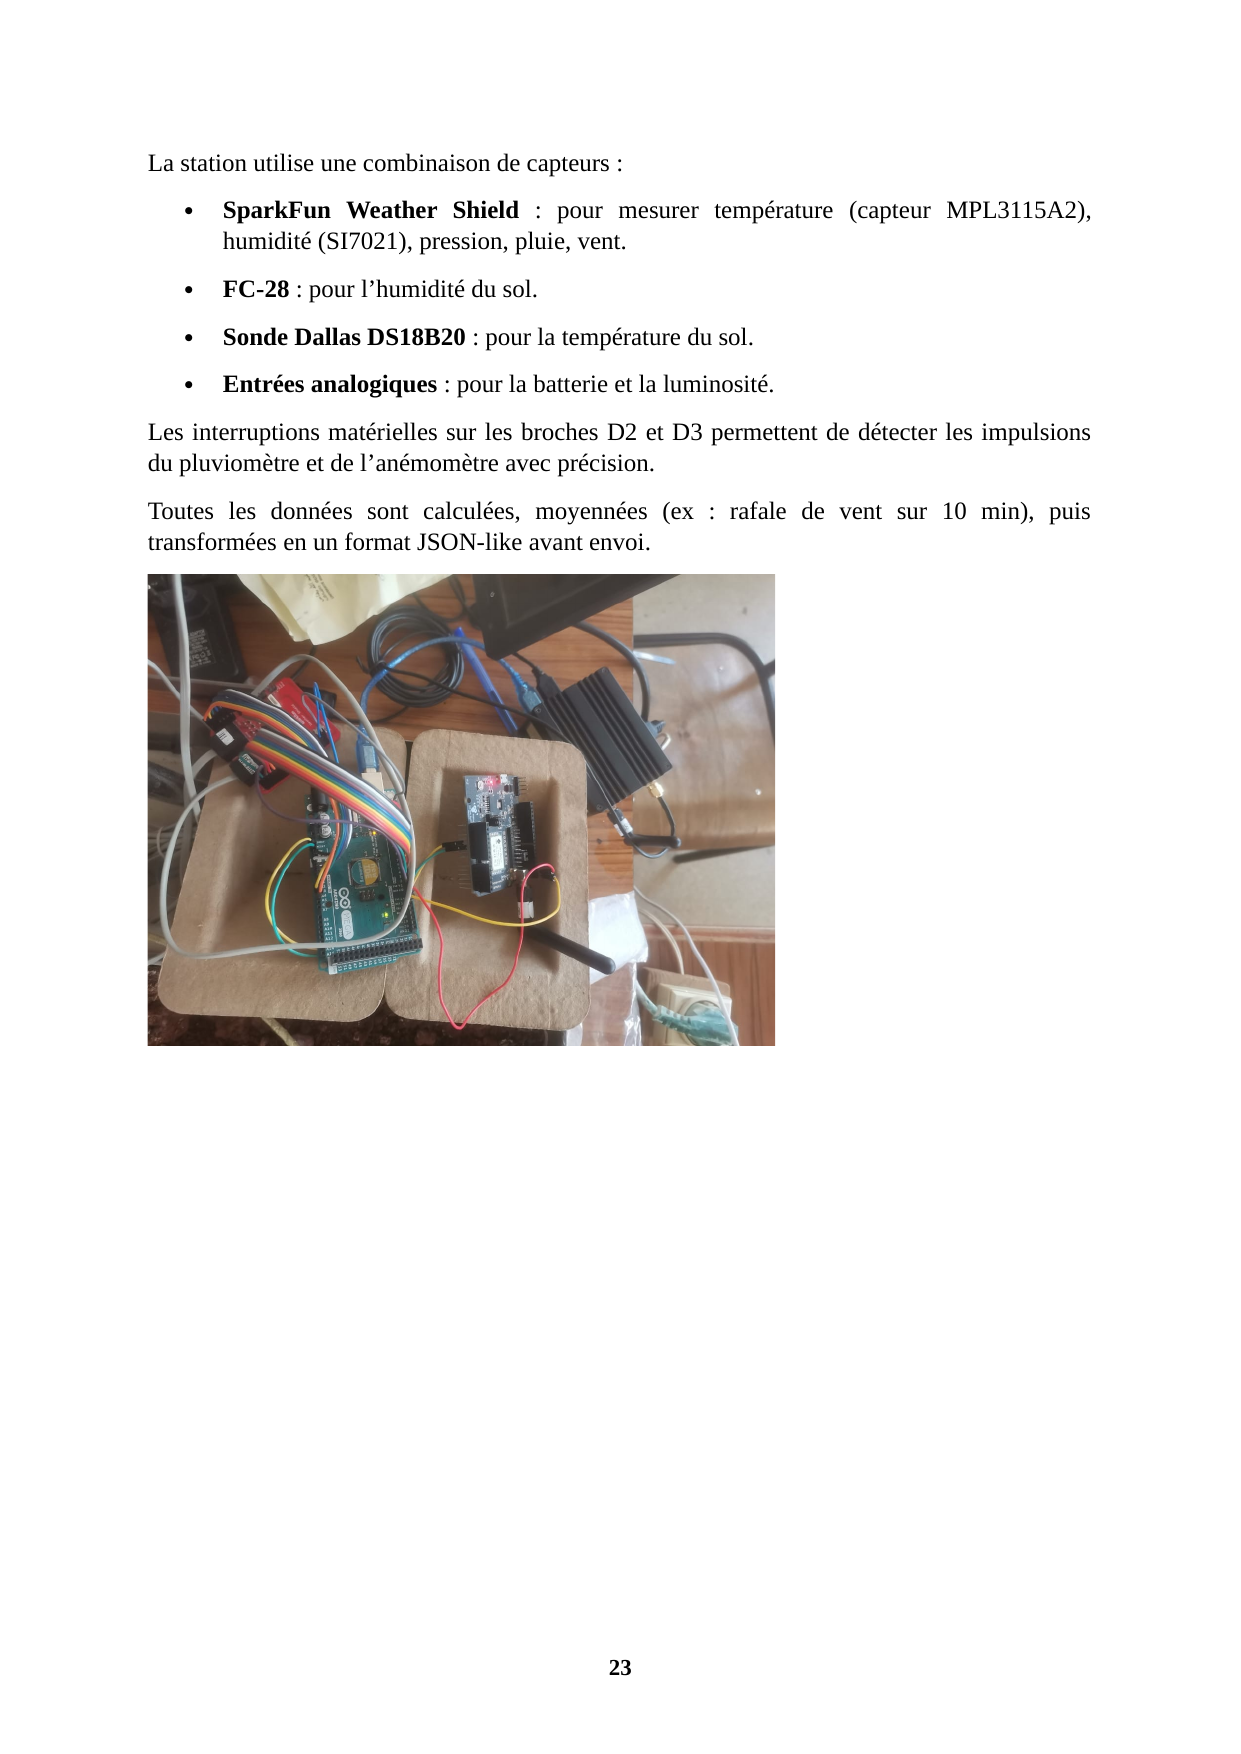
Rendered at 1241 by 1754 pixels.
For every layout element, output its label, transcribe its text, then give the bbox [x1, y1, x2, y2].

text Les interruptions matérielles sur les broches D2 et D3 permettent de détecter les impulsions du pluviomètre et de l’anémomètre avec précision. [148, 417, 1093, 477]
list SparkFun Weather Shield : pour mesurer température (capteur MPL3115A2), humidité (SI7021), pression, pluie, vent. [185, 195, 1093, 255]
picture [147, 574, 776, 1046]
text Toutes les données sont calculées, moyennées (ex : rafale de vent sur 10 min), puis transformées en un format JSON-like avant envoi. [148, 496, 1093, 556]
list FC-28 : pour l’humidité du sol. [185, 274, 1093, 303]
list Sonde Dallas DS18B20 : pour la température du sol. [185, 322, 1093, 351]
text La station utilise une combinaison de capteurs : [148, 148, 1093, 176]
list Entrées analogiques : pour la batterie et la luminosité. [185, 369, 1093, 398]
